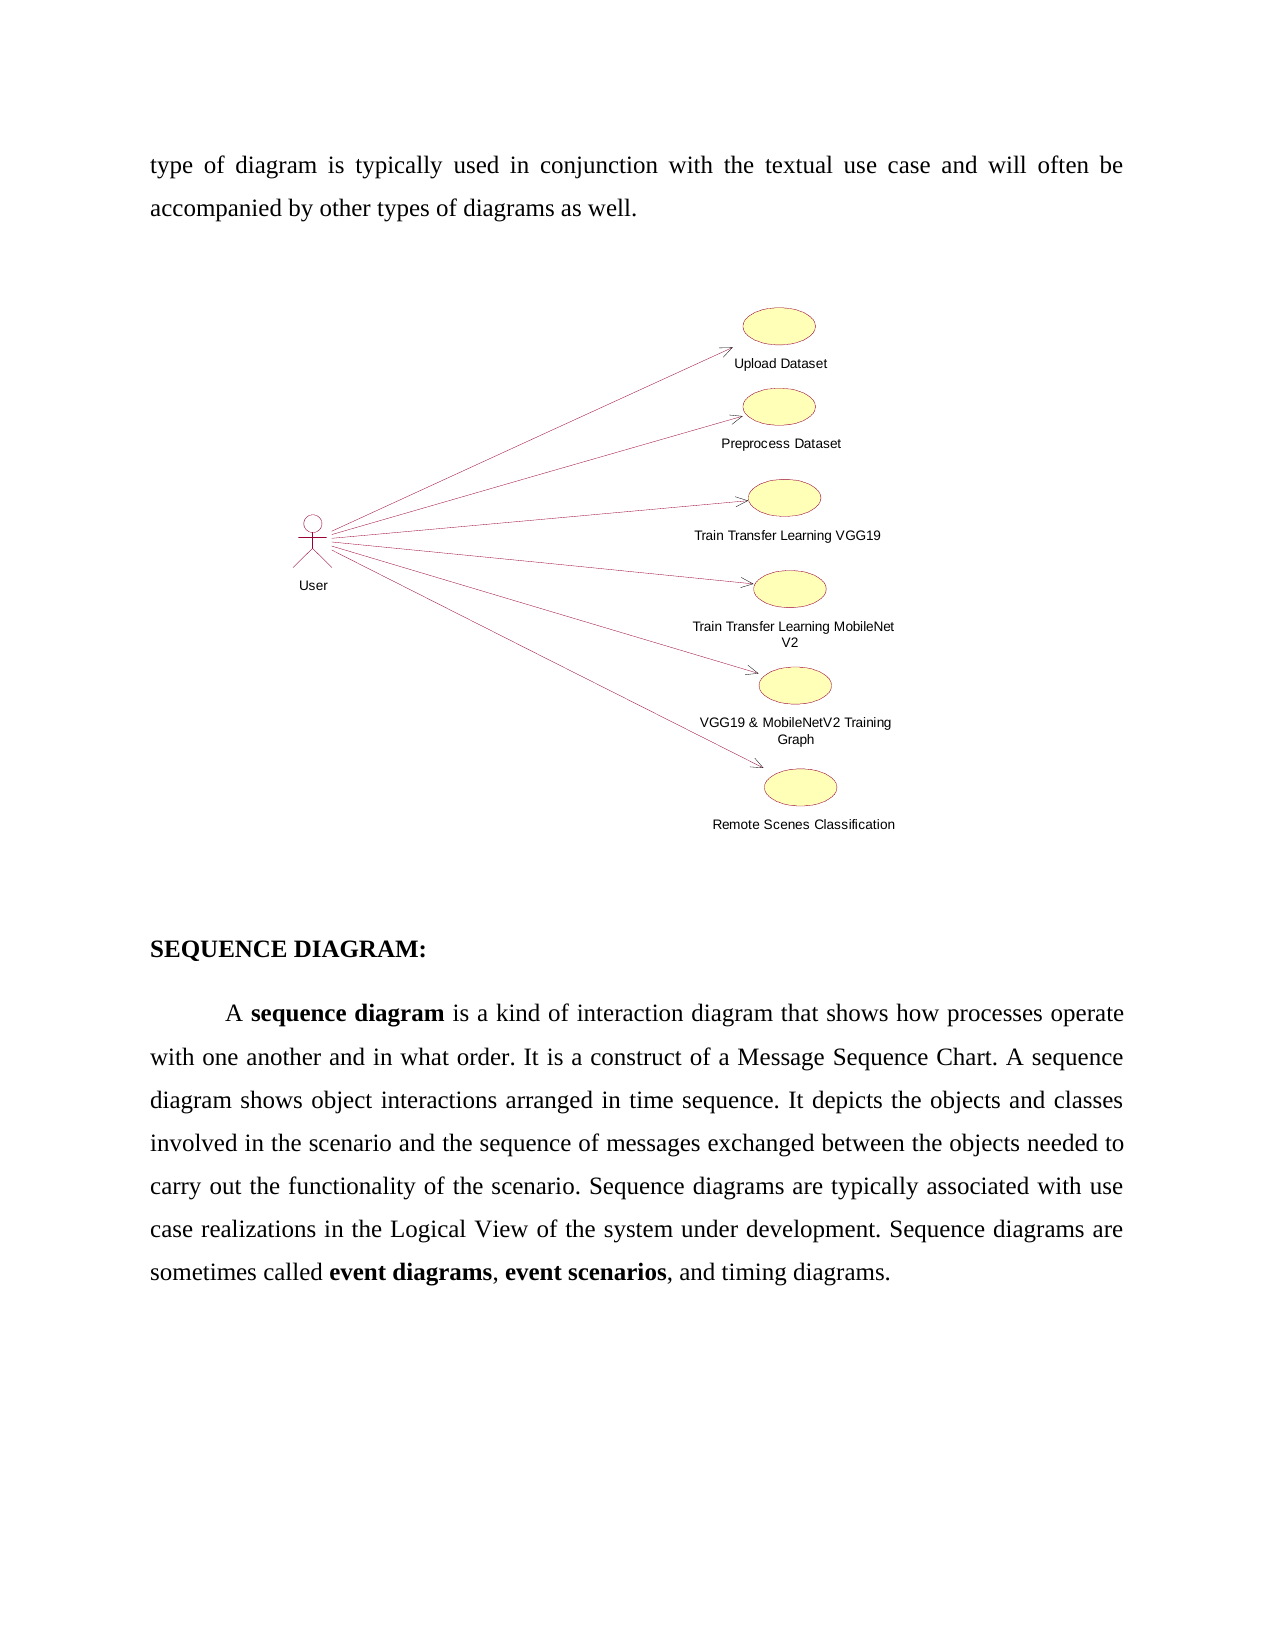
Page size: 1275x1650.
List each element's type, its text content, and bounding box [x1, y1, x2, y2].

text SEQUENCE DIAGRAM: [150, 934, 1125, 963]
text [150, 150, 1125, 222]
text A sequence diagram is a kind of interaction diagram that shows how processes operate with one another and in what order. It is a construct of a Message Sequence Chart. A sequence diagram shows object interactions arranged in time sequence. It depicts the objects and classes involved in the scenario and the sequence of messages exchanged between the objects needed to carry out the functionality of the scenario. Sequence diagrams are typically associated with use case realizations in the Logical View of the system under development. Sequence diagrams are sometimes called event diagrams, event scenarios, and timing diagrams. [150, 998, 1125, 1286]
